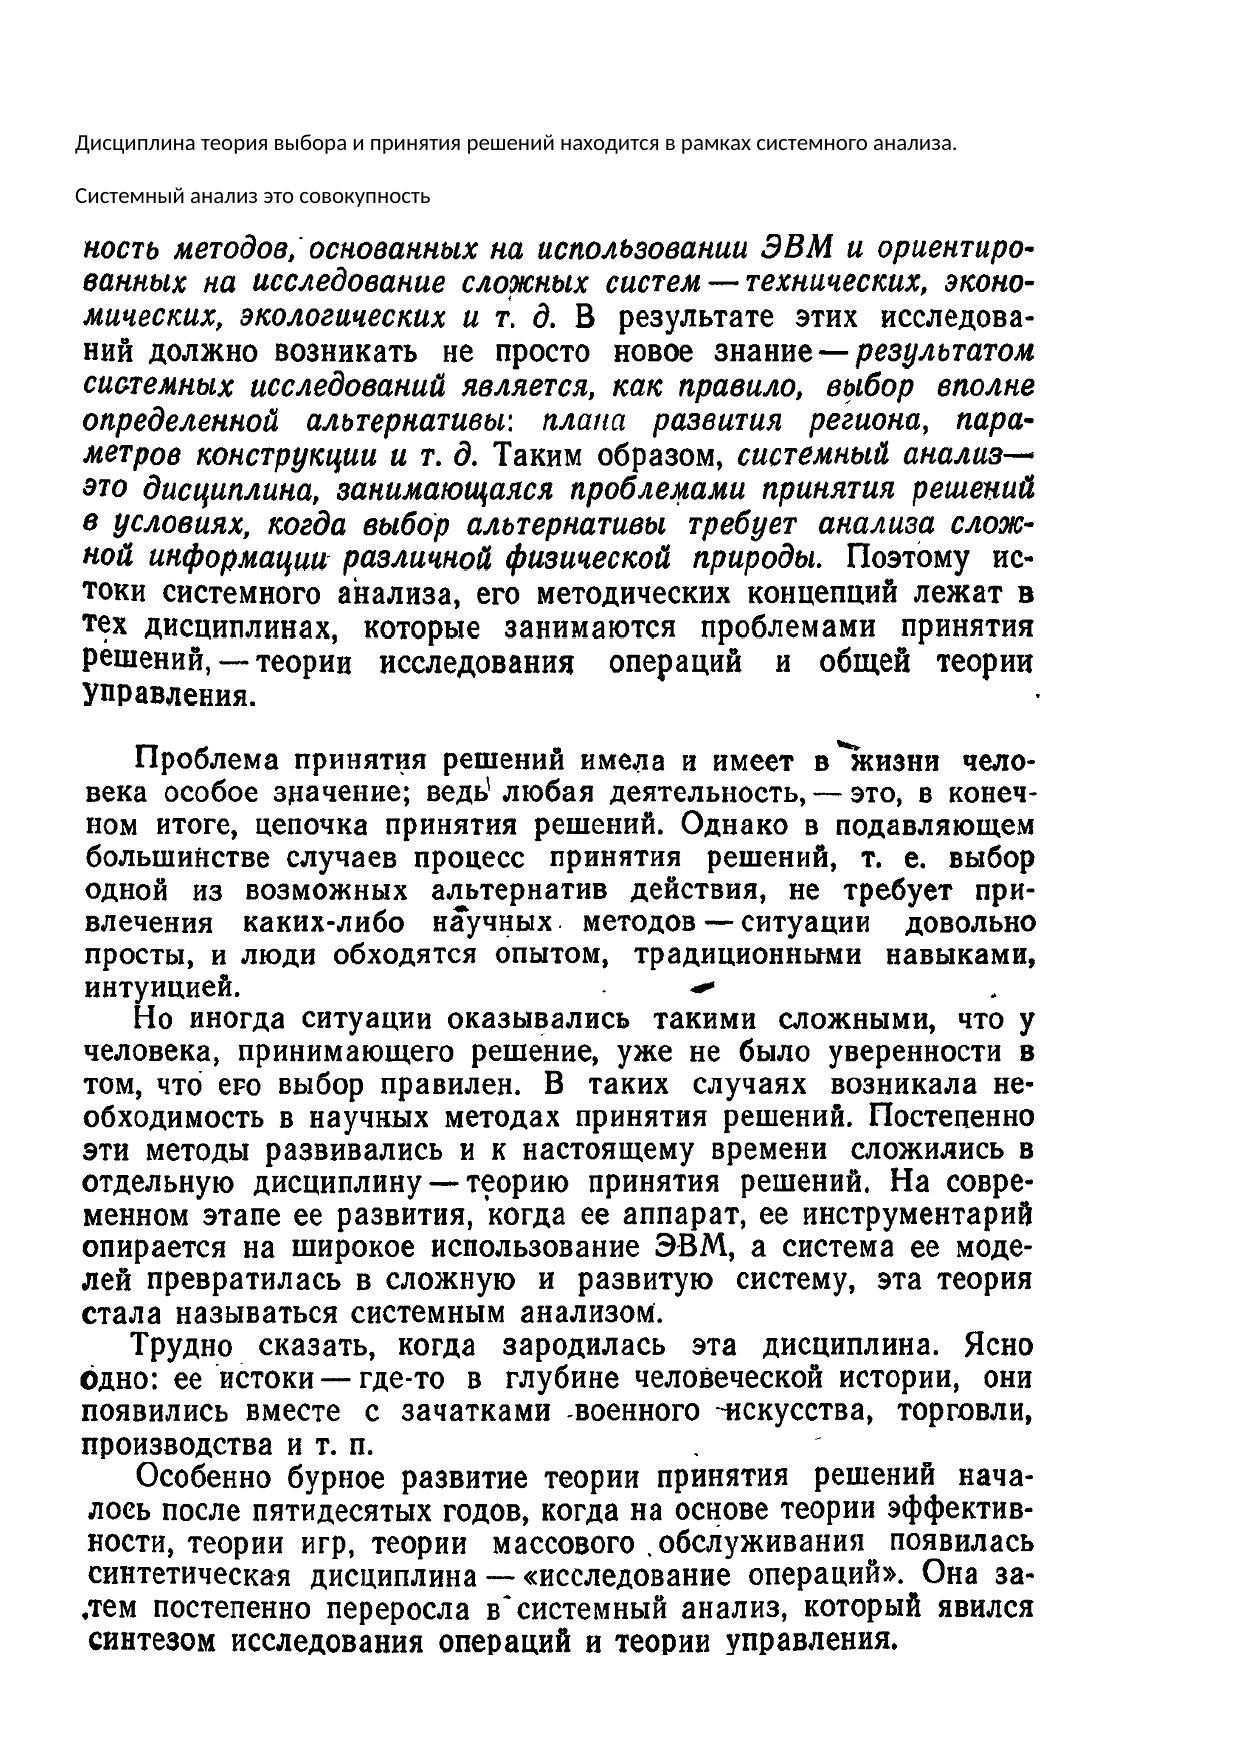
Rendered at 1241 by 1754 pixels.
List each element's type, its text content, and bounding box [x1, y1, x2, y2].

picture [75, 730, 1050, 1459]
picture [75, 234, 1049, 706]
picture [75, 1462, 1050, 1655]
text Дисциплина теория выбора и принятия решений находится в рамках системного анализа. [75, 128, 1165, 156]
text Системный анализ это совокупность [75, 181, 1165, 209]
